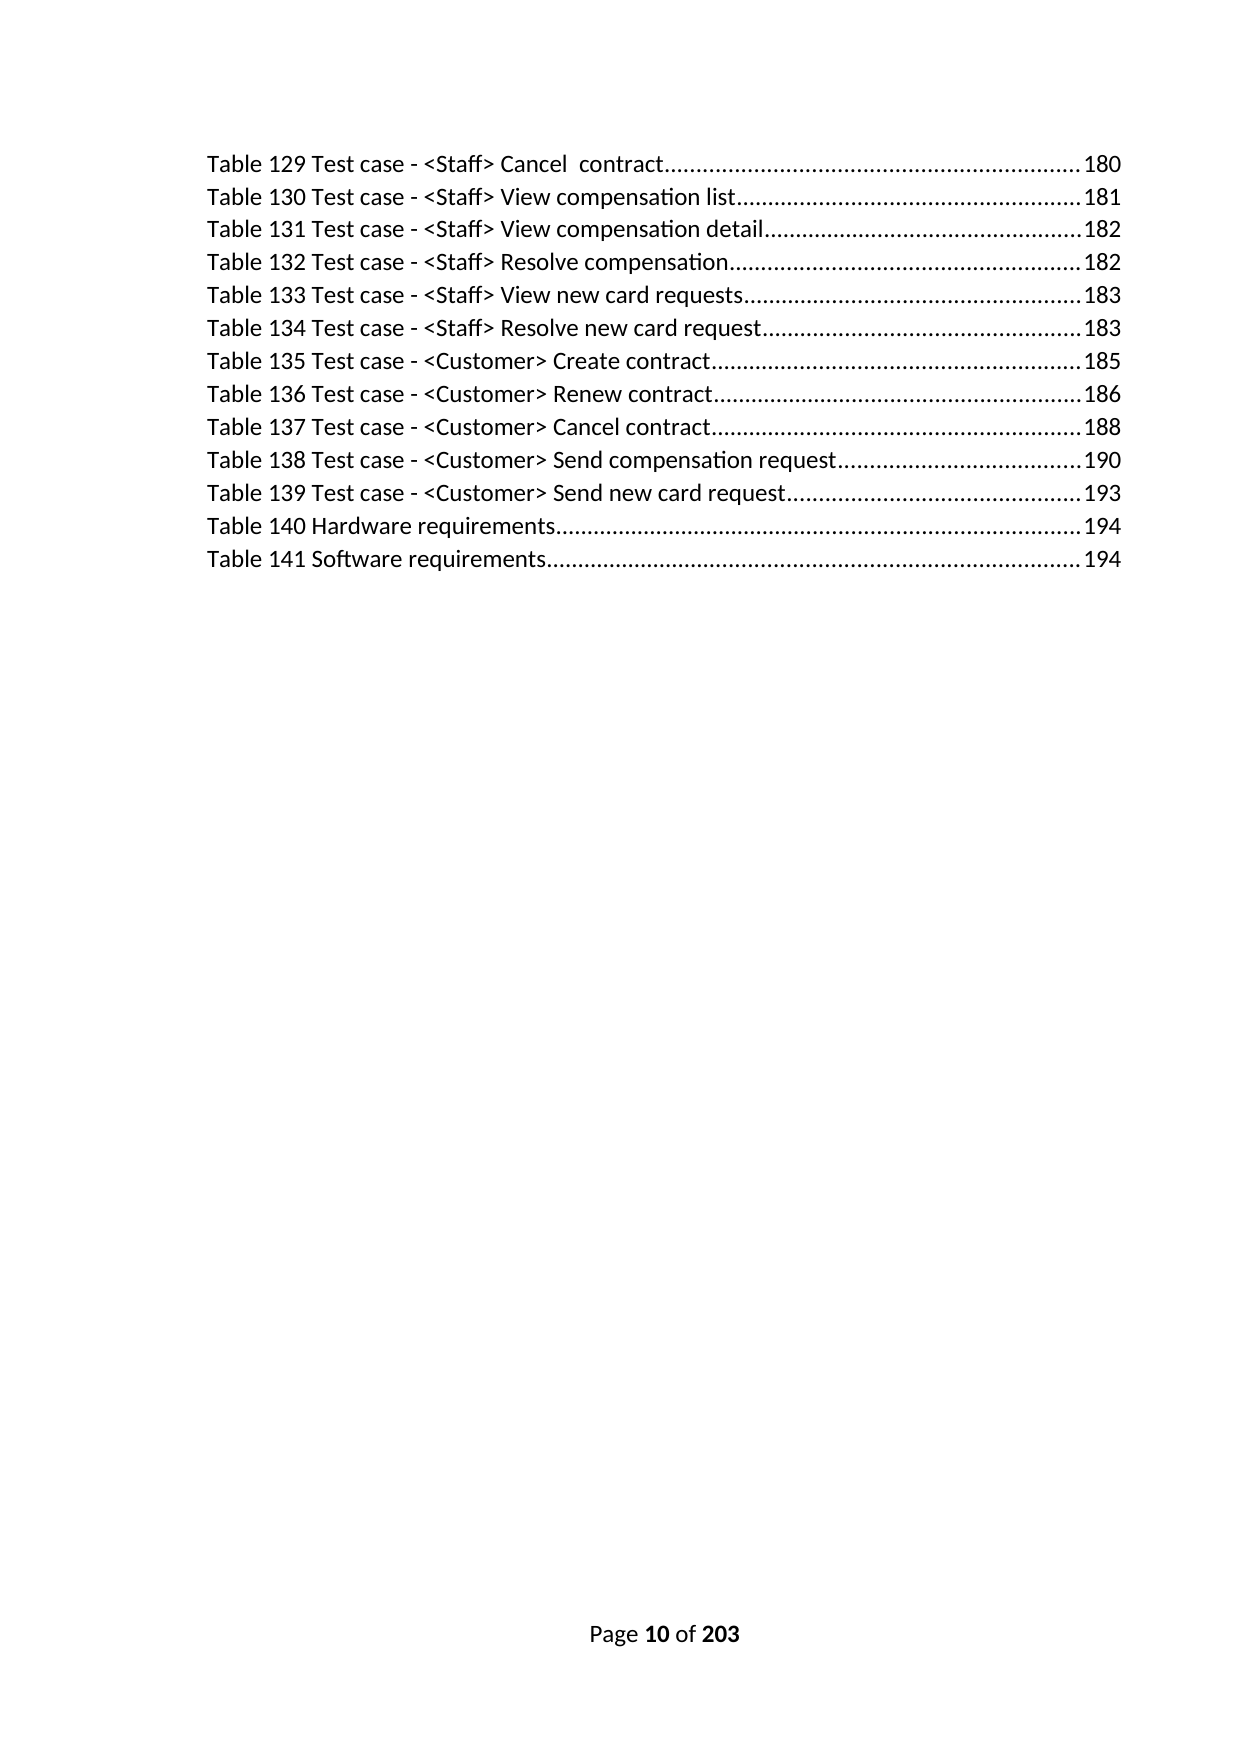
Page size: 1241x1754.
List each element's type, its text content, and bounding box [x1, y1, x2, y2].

text Table 132 Test case - <Staff> Resolve compensation 182 [207, 246, 1122, 277]
text Table 130 Test case - <Staff> View compensation list 181 [207, 181, 1122, 211]
text Table 133 Test case - <Staff> View new card requests 183 [207, 279, 1122, 310]
text Table 134 Test case - <Staff> Resolve new card request 183 [207, 312, 1122, 343]
text Table 135 Test case - <Customer> Create contract 185 [207, 345, 1122, 376]
text Table 137 Test case - <Customer> Cancel contract 188 [207, 411, 1122, 442]
text Table 136 Test case - <Customer> Renew contract 186 [207, 378, 1122, 409]
text Table 138 Test case - <Customer> Send compensation request 190 [207, 444, 1122, 474]
text Table 139 Test case - <Customer> Send new card request 193 [207, 477, 1122, 507]
text Table 131 Test case - <Staff> View compensation detail 182 [207, 213, 1122, 244]
text Table 141 Software requirements 194 [207, 543, 1122, 573]
text Table 129 Test case - <Staff> Cancel contract 180 [207, 148, 1122, 178]
text Table 140 Hardware requirements 194 [207, 510, 1122, 540]
